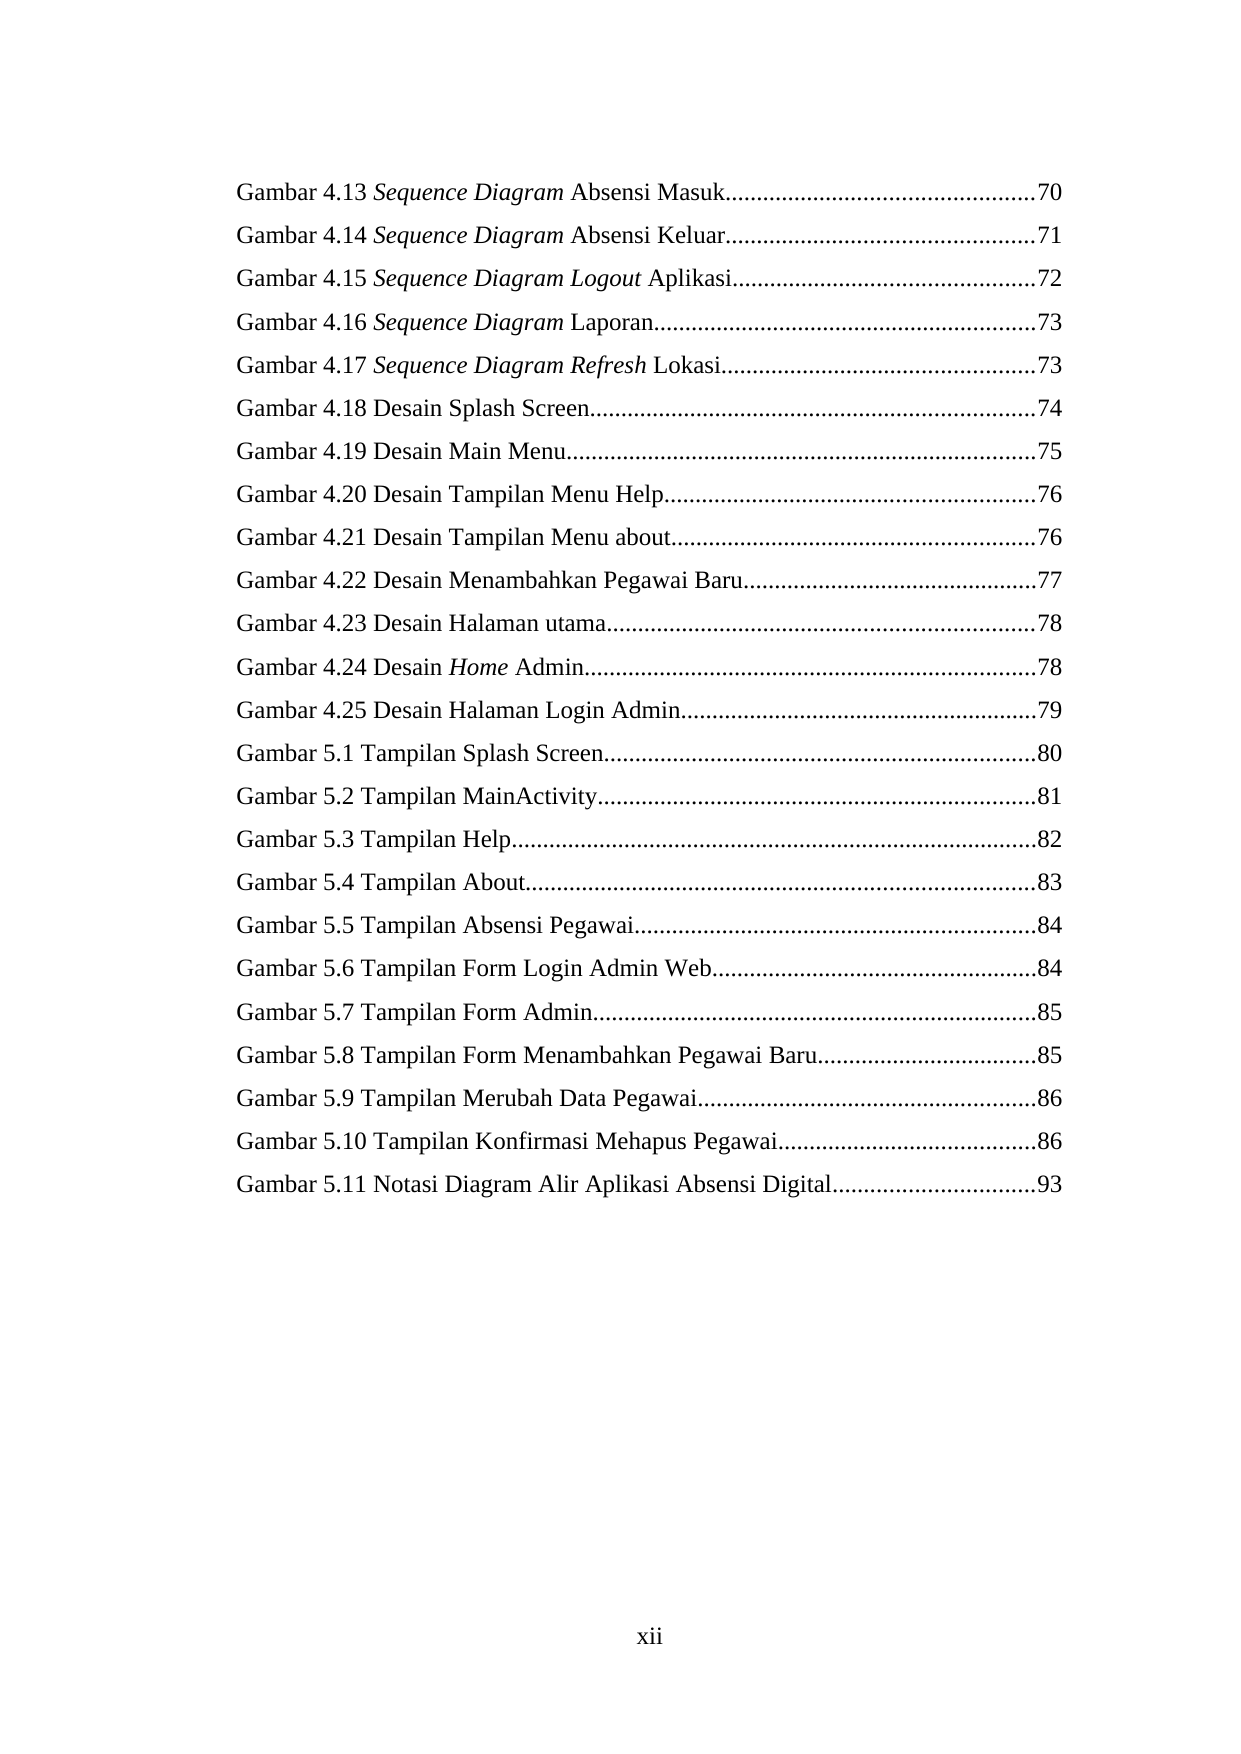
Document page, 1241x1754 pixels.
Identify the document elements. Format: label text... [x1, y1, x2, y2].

text Gambar 4.21 Desain Tampilan Menu about 76 [236, 522, 1063, 551]
text Gambar 5.6 Tampilan Form Login Admin Web 84 [236, 953, 1063, 982]
text Gambar 5.4 Tampilan About 83 [236, 867, 1063, 896]
text Gambar 5.9 Tampilan Merubah Data Pegawai 86 [236, 1083, 1063, 1112]
text Gambar 4.22 Desain Menambahkan Pegawai Baru 77 [236, 565, 1063, 594]
text Gambar 4.25 Desain Halaman Login Admin 79 [236, 695, 1063, 723]
text Gambar 4.20 Desain Tampilan Menu Help 76 [236, 479, 1063, 508]
text Gambar 5.7 Tampilan Form Admin 85 [236, 997, 1063, 1025]
text Gambar 5.11 Notasi Diagram Alir Aplikasi Absensi Digital 93 [236, 1169, 1063, 1198]
text Gambar 4.13 Sequence Diagram Absensi Masuk 70 [236, 177, 1063, 206]
text Gambar 4.14 Sequence Diagram Absensi Keluar 71 [236, 220, 1063, 249]
text Gambar 4.15 Sequence Diagram Logout Aplikasi 72 [236, 263, 1063, 292]
text Gambar 4.16 Sequence Diagram Laporan 73 [236, 307, 1063, 335]
text Gambar 4.23 Desain Halaman utama 78 [236, 608, 1063, 637]
text Gambar 4.17 Sequence Diagram Refresh Lokasi 73 [236, 350, 1063, 378]
text Gambar 4.18 Desain Splash Screen 74 [236, 393, 1063, 422]
text Gambar 5.1 Tampilan Splash Screen 80 [236, 738, 1063, 767]
text Gambar 5.8 Tampilan Form Menambahkan Pegawai Baru 85 [236, 1040, 1063, 1068]
text Gambar 5.5 Tampilan Absensi Pegawai 84 [236, 910, 1063, 939]
text Gambar 4.19 Desain Main Menu 75 [236, 436, 1063, 465]
text Gambar 5.10 Tampilan Konfirmasi Mehapus Pegawai 86 [236, 1126, 1063, 1155]
text Gambar 5.2 Tampilan MainActivity 81 [236, 781, 1063, 810]
text Gambar 4.24 Desain Home Admin 78 [236, 652, 1063, 680]
text Gambar 5.3 Tampilan Help 82 [236, 824, 1063, 853]
